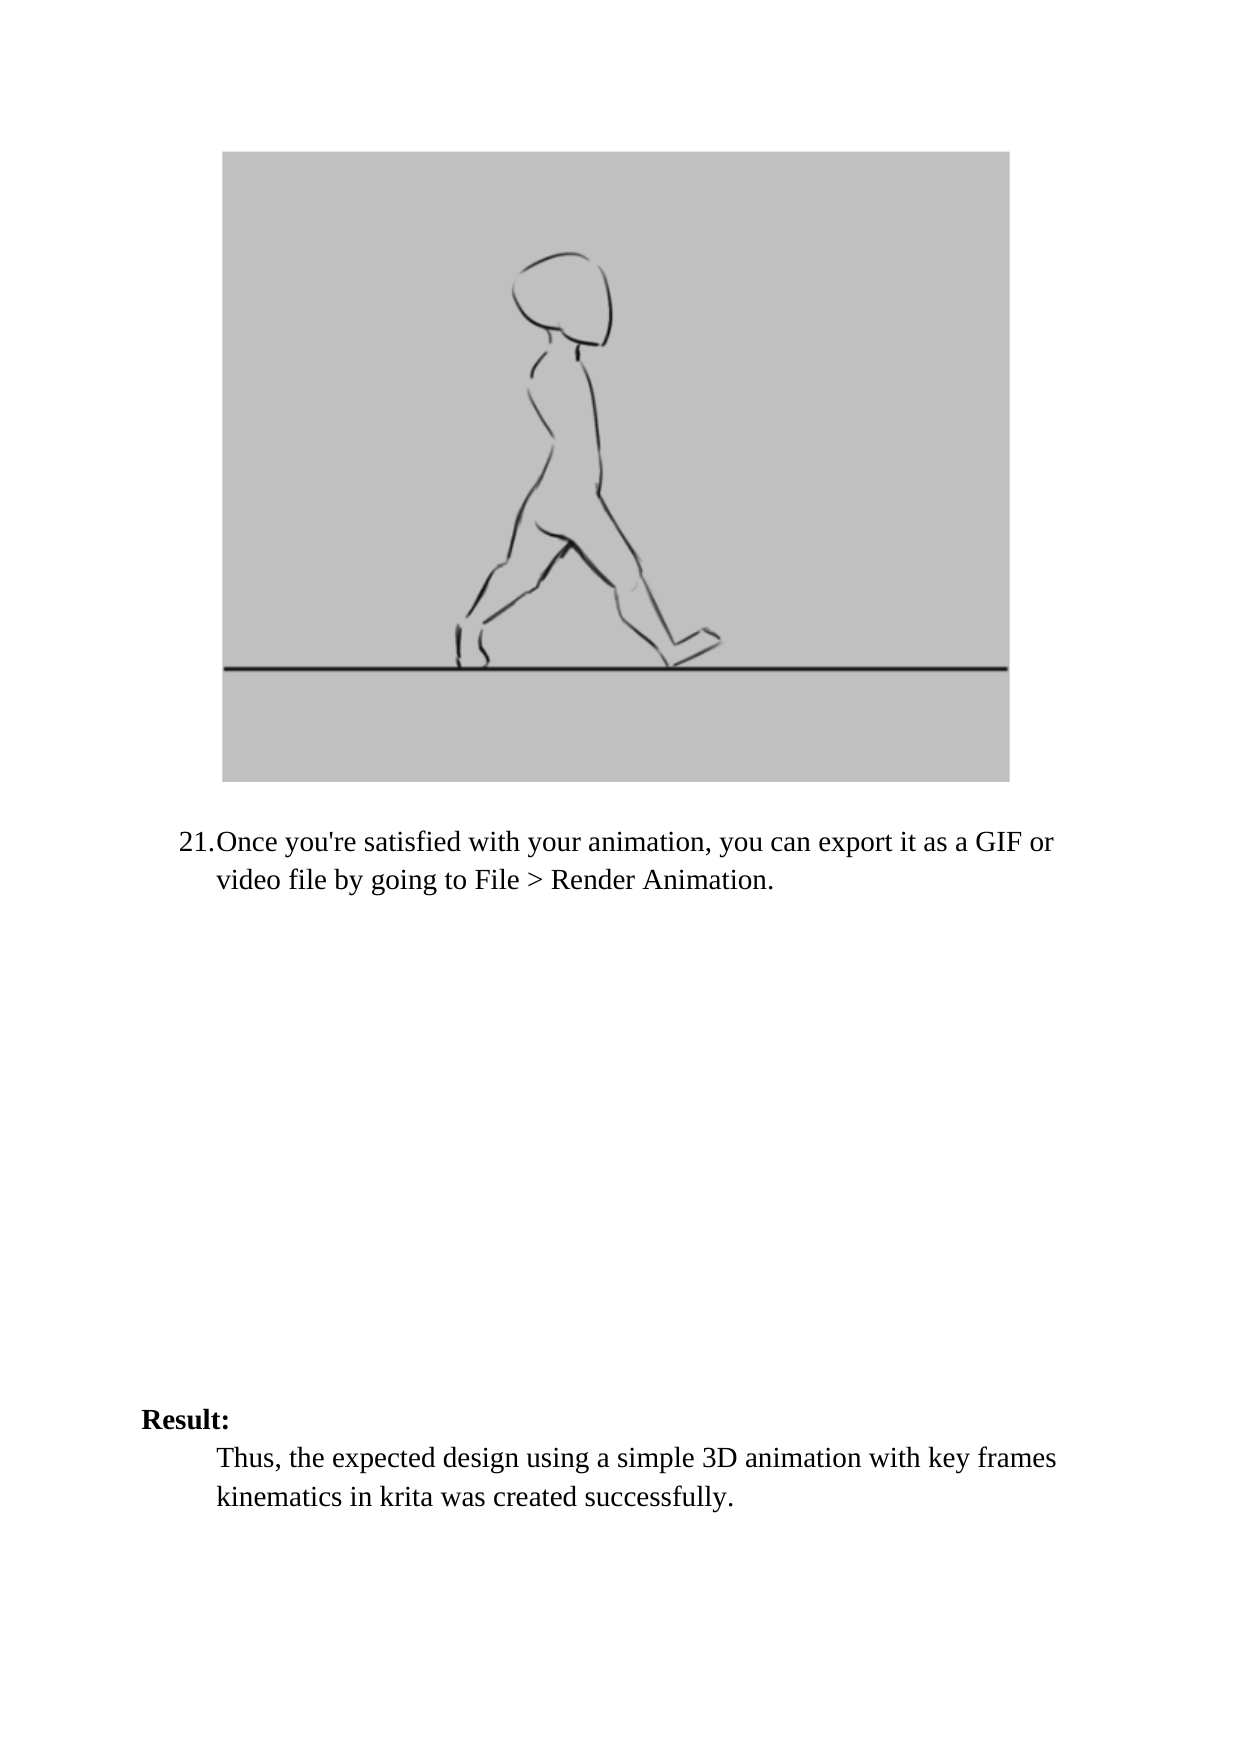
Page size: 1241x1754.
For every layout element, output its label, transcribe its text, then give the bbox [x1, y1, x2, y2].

list Once you're satisfied with your animation, you can export it as a GIF or video file by going to File > Render Animation. [178, 824, 1090, 896]
picture [221, 150, 1010, 782]
text Result: [141, 1402, 1090, 1435]
text Thus, the expected design using a simple 3D animation with key frames kinematics in krita was created successfully. [216, 1440, 1090, 1512]
